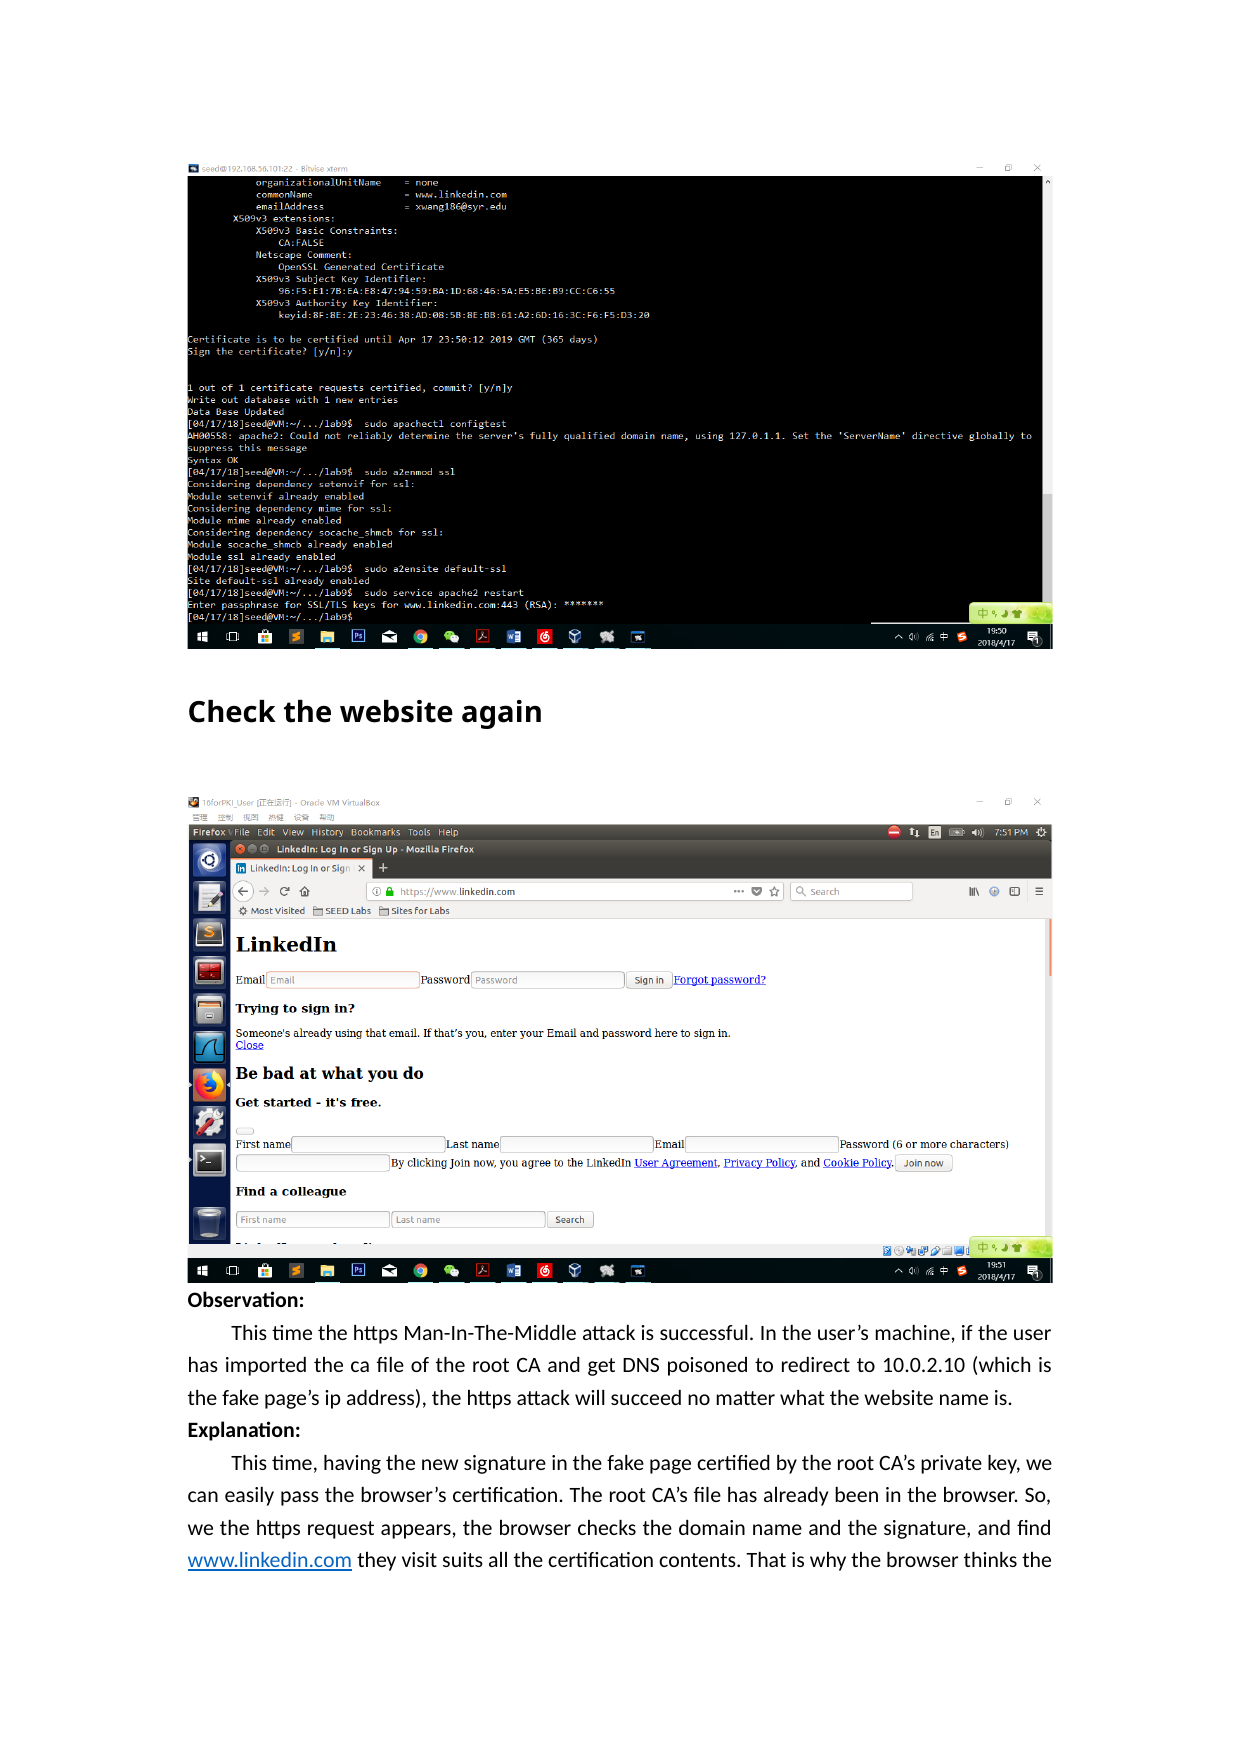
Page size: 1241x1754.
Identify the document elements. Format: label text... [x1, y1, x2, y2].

text This time the https Man-In-The-Middle attack is successful. In the user’s machine, if the user has imported the ca file of the root CA and get DNS poisoned to redirect to 10.0.2.10 (which is the fake page’s ip address), the https attack will succeed no matter what the website name is. [187, 1316, 1053, 1413]
subtitle Check the website again [187, 679, 1053, 744]
text Observation: [187, 1283, 1053, 1316]
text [187, 1446, 1053, 1576]
text Explanation: [187, 1413, 1053, 1446]
picture [187, 162, 1053, 649]
picture [187, 796, 1053, 1283]
